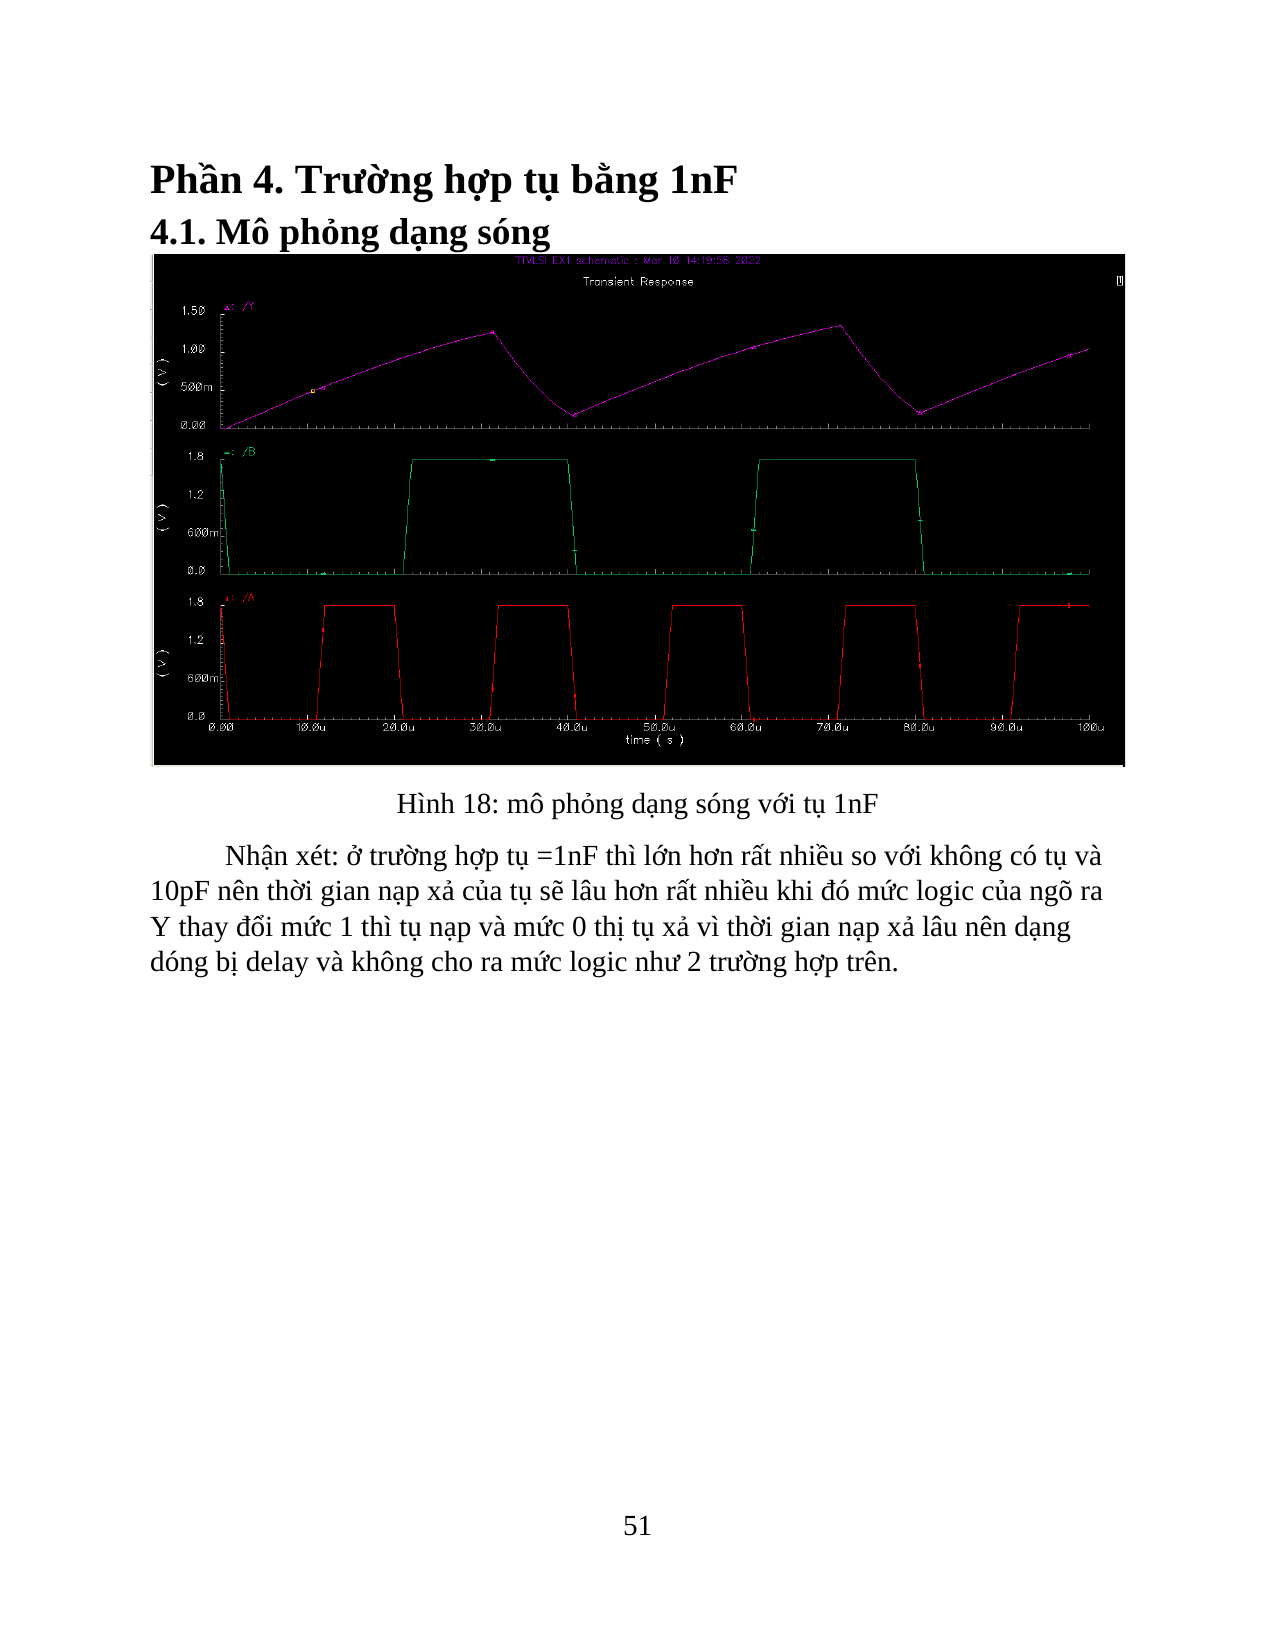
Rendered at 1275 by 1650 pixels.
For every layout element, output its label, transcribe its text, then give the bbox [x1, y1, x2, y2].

subtitle Phần 4. Trường hợp tụ bằng 1nF [150, 154, 1125, 202]
text Nhận xét: ở trường hợp tụ =1nF thì lớn hơn rất nhiều so với không có tụ và 10pF nên thời gian nạp xả của tụ sẽ lâu hơn rất nhiều khi đó mức logic của ngõ ra Y thay đổi mức 1 thì tụ nạp và mức 0 thị tụ xả vì thời gian nạp xả lâu nên dạng dóng bị delay và không cho ra mức logic như 2 trường hợp trên. [150, 838, 1125, 978]
subtitle 4.1. Mô phỏng dạng sóng [150, 209, 1125, 252]
text Hình 18: mô phỏng dạng sóng với tụ 1nF [150, 786, 1125, 819]
picture [150, 254, 1125, 767]
